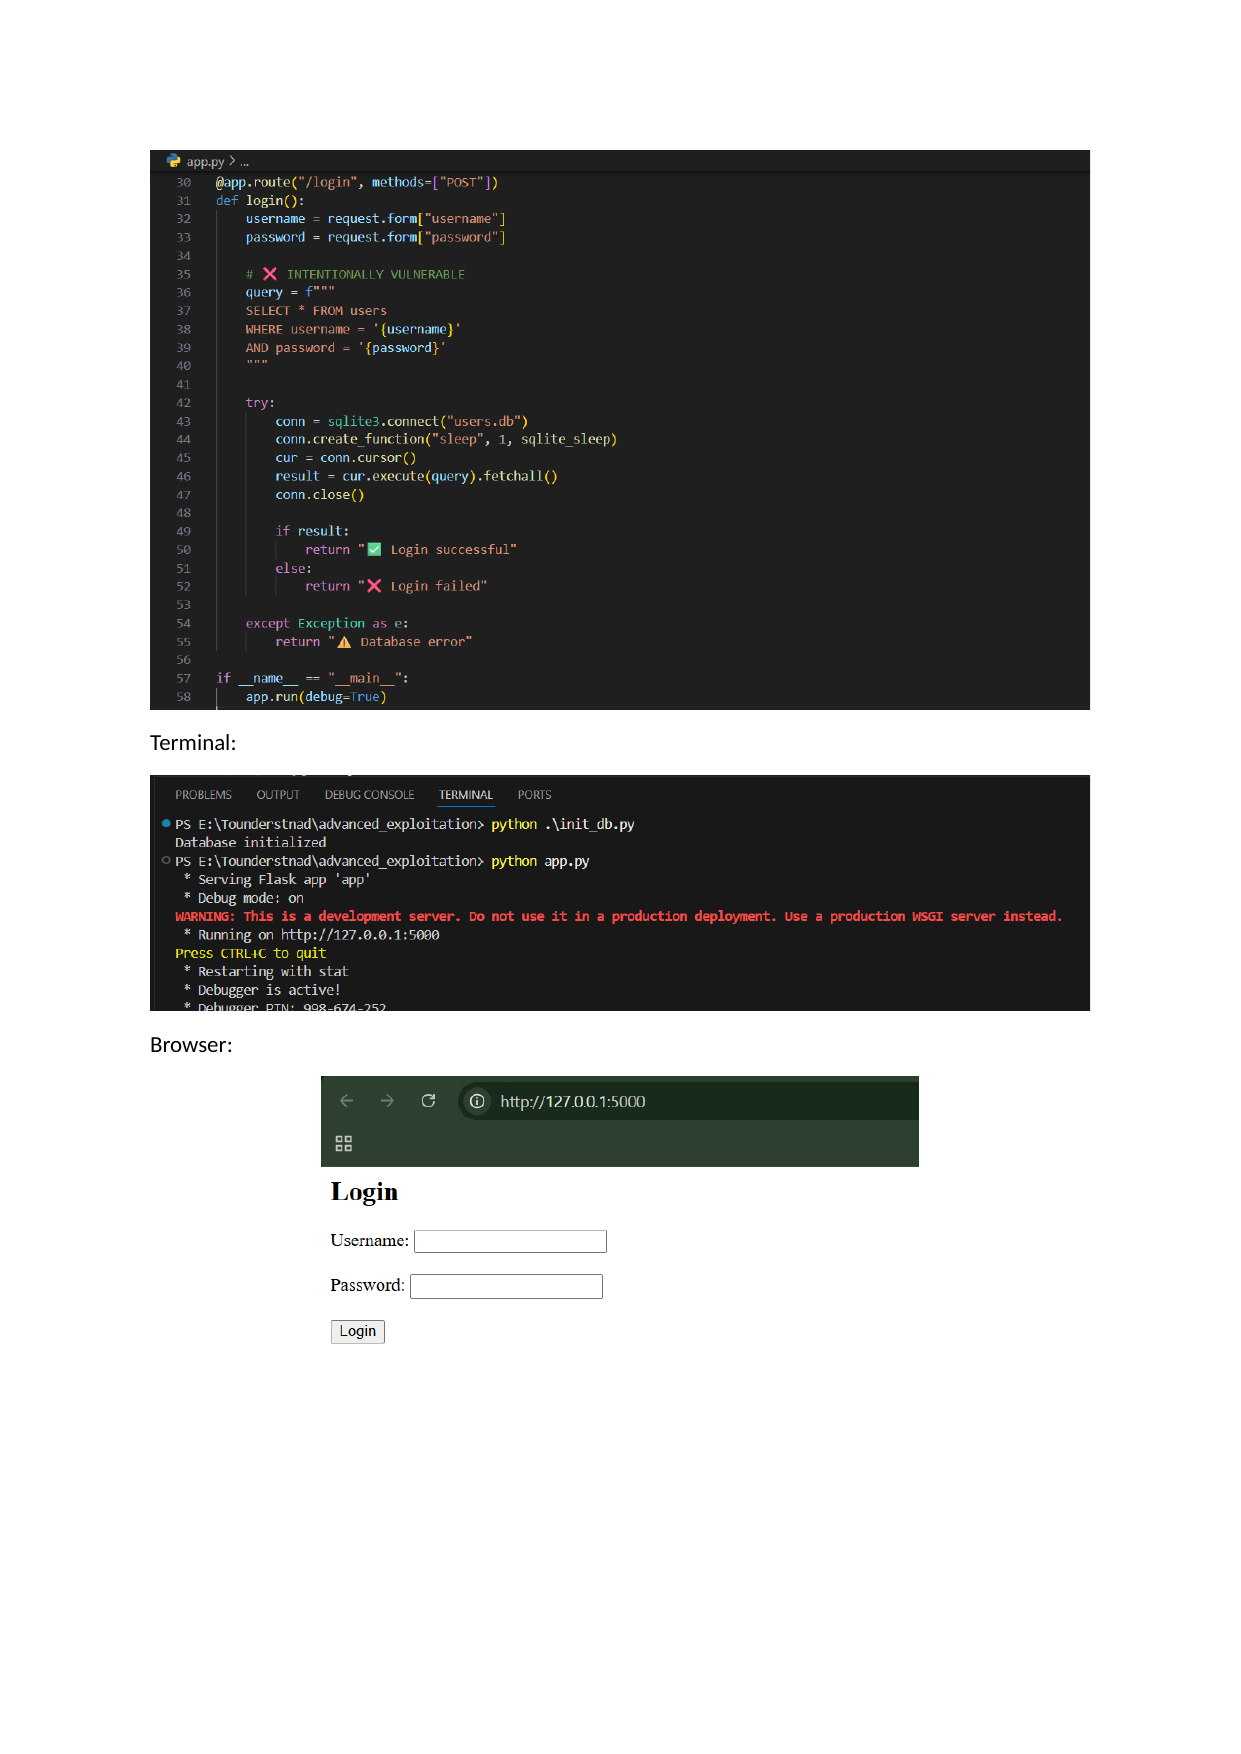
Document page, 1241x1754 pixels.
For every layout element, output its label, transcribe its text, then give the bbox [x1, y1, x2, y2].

text Terminal: [150, 728, 1090, 757]
picture [321, 1076, 919, 1364]
picture [150, 775, 1091, 1011]
text Browser: [150, 1030, 1090, 1058]
picture [150, 150, 1091, 710]
